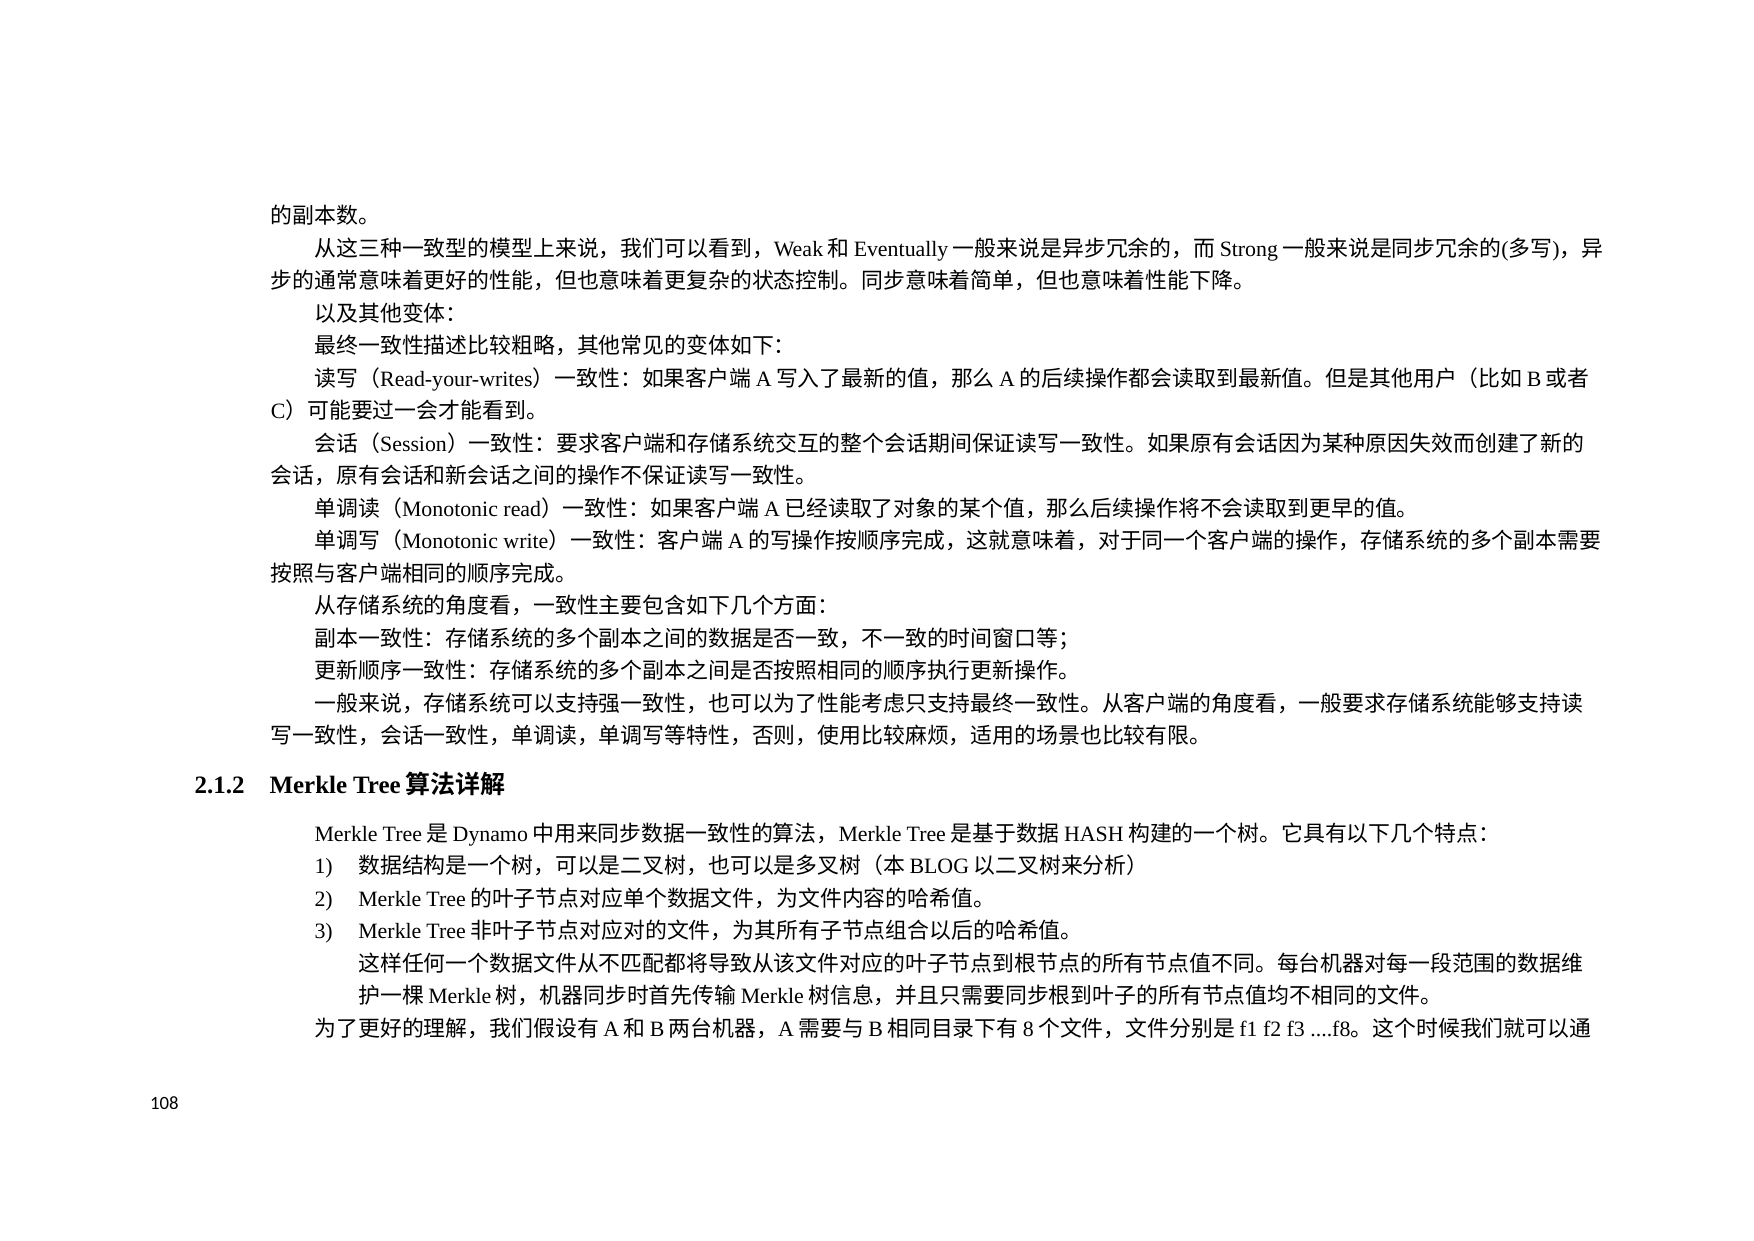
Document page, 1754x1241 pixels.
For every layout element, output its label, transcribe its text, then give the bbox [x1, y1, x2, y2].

list 一般来说，存储系统可以支持强一致性，也可以为了性能考虑只支持最终一致性。从客户端的角度看，一般要求存储系统能够支持读写一致性，会话一致性，单调读，单调写等特性，否则，使用比较麻烦，适用的场景也比较有限。 [271, 685, 1604, 750]
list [271, 198, 1604, 230]
list 会话（Session）一致性：要求客户端和存储系统交互的整个会话期间保证读写一致性。如果原有会话因为某种原因失效而创建了新的会话，原有会话和新会话之间的操作不保证读写一致性。 [271, 425, 1604, 490]
list 从存储系统的角度看，一致性主要包含如下几个方面： [271, 588, 1604, 620]
list 读写（Read-your-writes）一致性：如果客户端A写入了最新的值，那么A的后续操作都会读取到最新值。但是其他用户（比如B或者C）可能要过一会才能看到。 [271, 360, 1604, 425]
list 数据结构是一个树，可以是二叉树，也可以是多叉树（本BLOG以二叉树来分析） [314, 848, 1604, 880]
list 以及其他变体： [271, 295, 1604, 328]
list Merkle Tree算法详解 [194, 750, 1604, 815]
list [271, 1010, 1604, 1043]
list 从这三种一致型的模型上来说，我们可以看到，Weak和Eventually一般来说是异步冗余的，而Strong一般来说是同步冗余的(多写)，异步的通常意味着更好的性能，但也意味着更复杂的状态控制。同步意味着简单，但也意味着性能下降。 [271, 230, 1604, 295]
list 更新顺序一致性：存储系统的多个副本之间是否按照相同的顺序执行更新操作。 [271, 653, 1604, 685]
list Merkle Tree的叶子节点对应单个数据文件，为文件内容的哈希值。 [314, 880, 1604, 913]
list Merkle Tree是Dynamo中用来同步数据一致性的算法，Merkle Tree是基于数据HASH构建的一个树。它具有以下几个特点： [271, 815, 1604, 848]
list Merkle Tree非叶子节点对应对的文件，为其所有子节点组合以后的哈希值。 [314, 913, 1604, 945]
list 单调写（Monotonic write）一致性：客户端A的写操作按顺序完成，这就意味着，对于同一个客户端的操作，存储系统的多个副本需要按照与客户端相同的顺序完成。 [271, 523, 1604, 588]
list 最终一致性描述比较粗略，其他常见的变体如下： [271, 328, 1604, 360]
list 副本一致性：存储系统的多个副本之间的数据是否一致，不一致的时间窗口等； [271, 620, 1604, 653]
list 这样任何一个数据文件从不匹配都将导致从该文件对应的叶子节点到根节点的所有节点值不同。每台机器对每一段范围的数据维护一棵Merkle树，机器同步时首先传输Merkle树信息，并且只需要同步根到叶子的所有节点值均不相同的文件。 [358, 945, 1604, 1010]
list 单调读（Monotonic read）一致性：如果客户端A已经读取了对象的某个值，那么后续操作将不会读取到更早的值。 [271, 490, 1604, 523]
